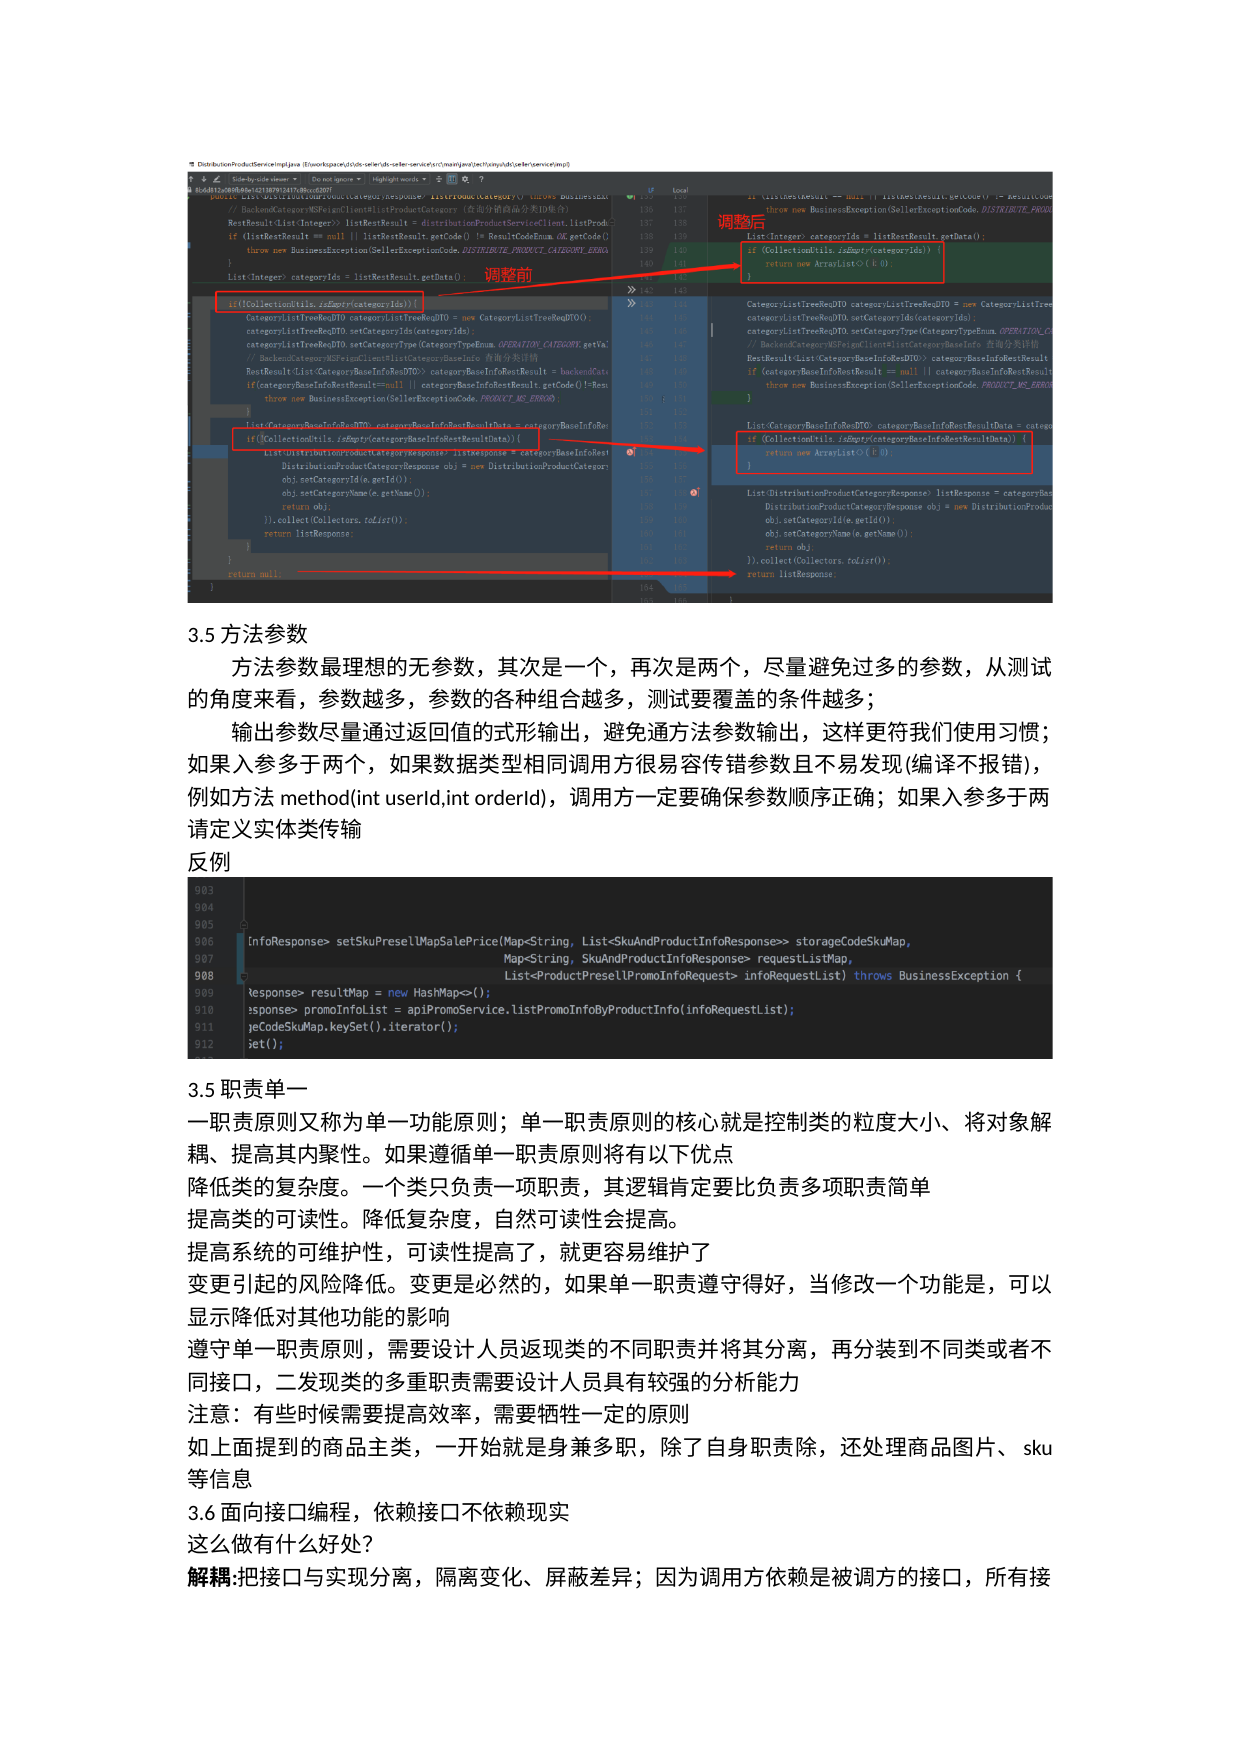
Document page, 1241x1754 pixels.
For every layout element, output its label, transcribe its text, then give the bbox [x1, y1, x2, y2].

text 3.5 职责单一 [187, 1072, 1053, 1104]
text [187, 1559, 1053, 1592]
text 方法参数最理想的无参数，其次是一个，再次是两个，尽量避免过多的参数，从测试的角度来看，参数越多，参数的各种组合越多，测试要覆盖的条件越多； [187, 649, 1053, 714]
text 3.5 方法参数 [187, 617, 1053, 649]
text 一职责原则又称为单一功能原则；单一职责原则的核心就是控制类的粒度大小、将对象解耦、提高其内聚性。如果遵循单一职责原则将有以下优点 [187, 1104, 1053, 1169]
text 3.6 面向接口编程，依赖接口不依赖现实 [187, 1494, 1053, 1527]
text 如上面提到的商品主类，一开始就是身兼多职，除了自身职责除，还处理商品图片、sku等信息 [187, 1429, 1053, 1494]
text 注意：有些时候需要提高效率，需要牺牲一定的原则 [187, 1397, 1053, 1429]
text 这么做有什么好处？ [187, 1527, 1053, 1559]
text 变更引起的风险降低。变更是必然的，如果单一职责遵守得好，当修改一个功能是，可以显示降低对其他功能的影响 [187, 1267, 1053, 1332]
text 如果入参多于两个，如果数据类型相同调用方很易容传错参数且不易发现(编译不报错)，例如方法method(int userId,int orderId)，调用方一定要确保参数顺序正确；如果入参多于两请定义实体类传输 [187, 747, 1053, 844]
text 输出参数尽量通过返回值的式形输出，避免通方法参数输出，这样更符我们使用习惯； [187, 714, 1053, 747]
text 遵守单一职责原则，需要设计人员返现类的不同职责并将其分离，再分装到不同类或者不同接口，二发现类的多重职责需要设计人员具有较强的分析能力 [187, 1332, 1053, 1397]
text 降低类的复杂度。一个类只负责一项职责，其逻辑肯定要比负责多项职责简单 [187, 1169, 1053, 1202]
picture [187, 162, 1053, 603]
text 提高系统的可维护性，可读性提高了，就更容易维护了 [187, 1234, 1053, 1267]
text 提高类的可读性。降低复杂度，自然可读性会提高。 [187, 1202, 1053, 1234]
text 反例 [187, 844, 1053, 877]
picture [187, 877, 1053, 1059]
